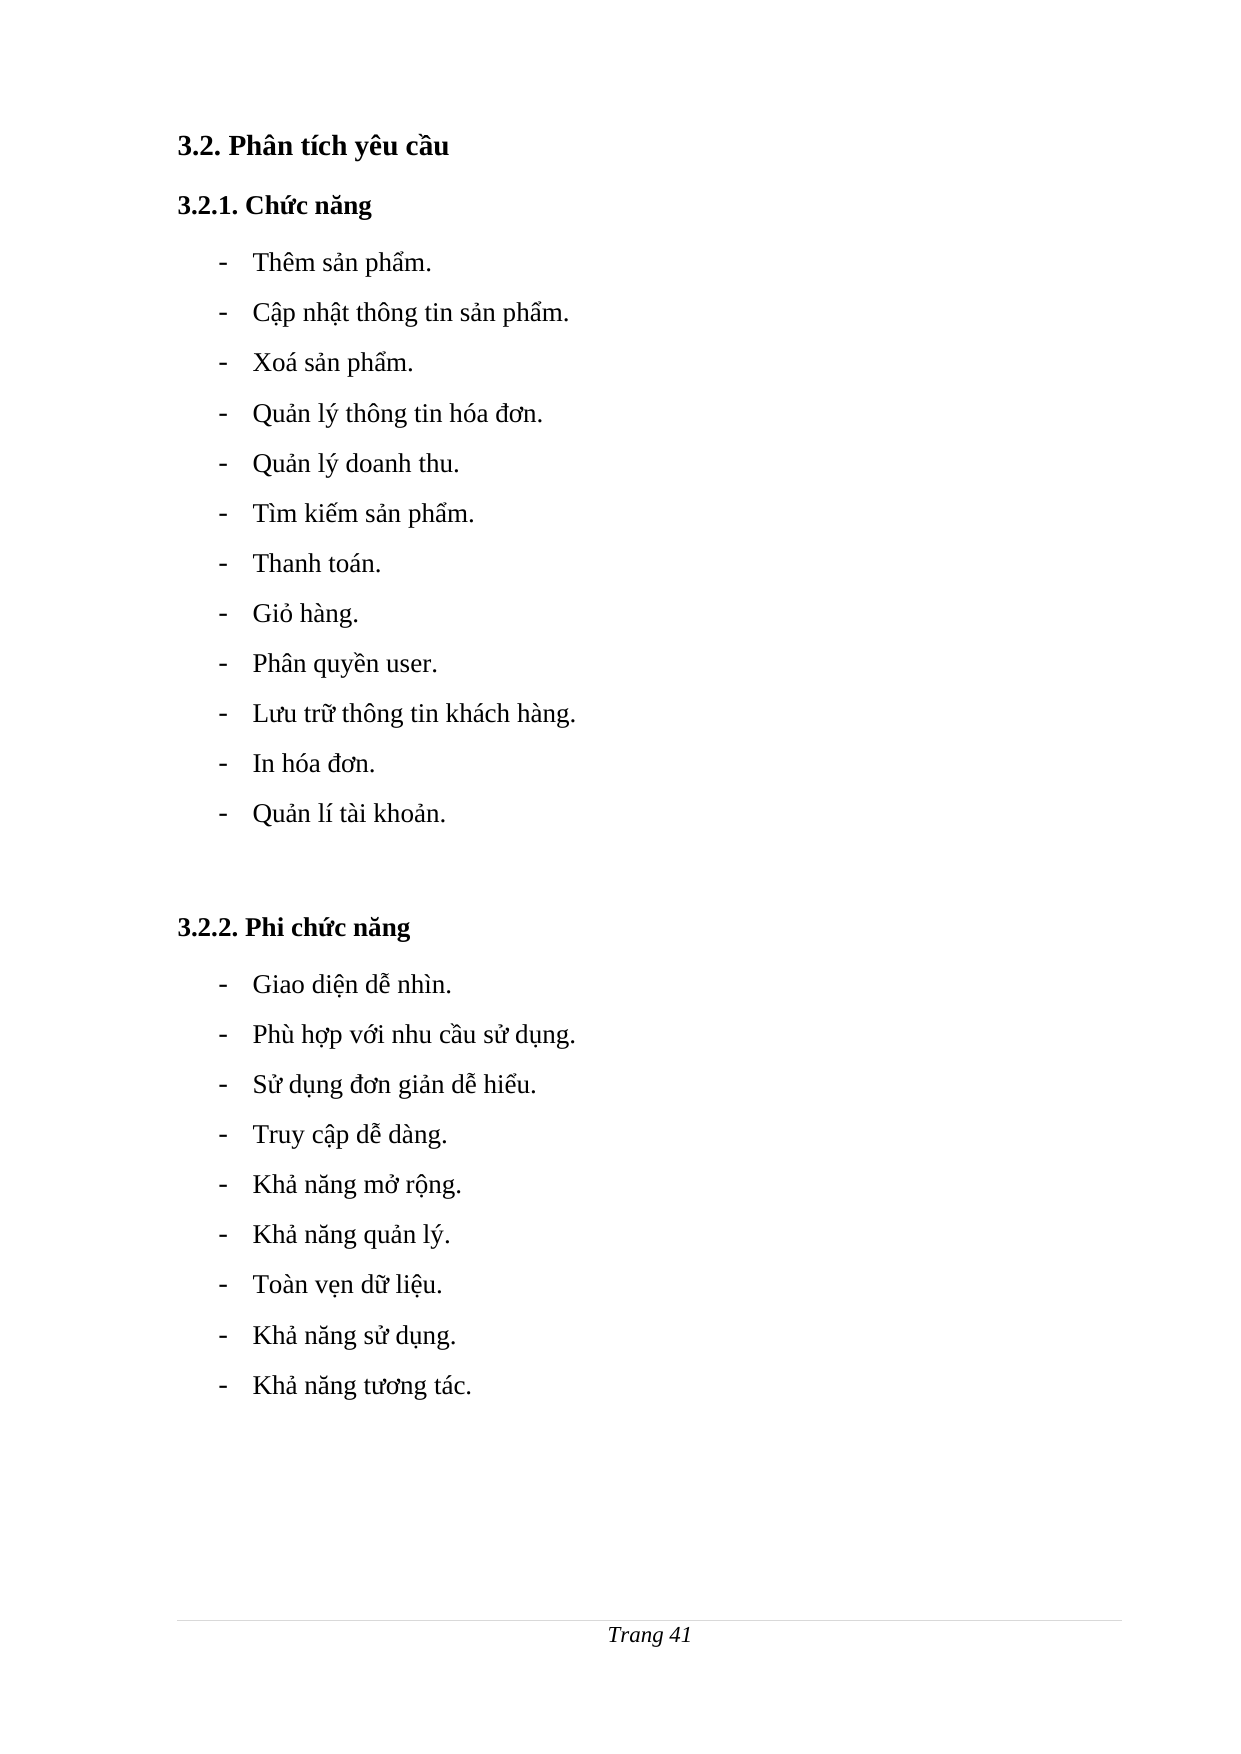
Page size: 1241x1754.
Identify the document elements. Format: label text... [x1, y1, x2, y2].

list Quản lý doanh thu. [215, 447, 1122, 480]
text Phi chức năng [177, 911, 1122, 942]
list Toàn vẹn dữ liệu. [215, 1269, 1122, 1302]
list Khả năng quản lý. [215, 1218, 1122, 1252]
text Chức năng [177, 189, 1122, 220]
list Lưu trữ thông tin khách hàng. [215, 697, 1122, 731]
list Quản lí tài khoản. [215, 797, 1122, 831]
list Phù hợp với nhu cầu sử dụng. [215, 1018, 1122, 1052]
list Sử dụng đơn giản dễ hiểu. [215, 1068, 1122, 1102]
list Quản lý thông tin hóa đơn. [215, 397, 1122, 430]
list In hóa đơn. [215, 747, 1122, 781]
list Khả năng mở rộng. [215, 1168, 1122, 1202]
list Phân quyền user. [215, 647, 1122, 681]
text Phân tích yêu cầu [177, 128, 1122, 162]
list Khả năng tương tác. [215, 1369, 1122, 1402]
list Giỏ hàng. [215, 597, 1122, 631]
list Tìm kiếm sản phẩm. [215, 497, 1122, 530]
list Xoá sản phẩm. [215, 347, 1122, 380]
list Thêm sản phẩm. [215, 246, 1122, 280]
list Cập nhật thông tin sản phẩm. [215, 296, 1122, 330]
list Thanh toán. [215, 547, 1122, 580]
list Giao diện dễ nhìn. [215, 968, 1122, 1001]
list Truy cập dễ dàng. [215, 1118, 1122, 1152]
list Khả năng sử dụng. [215, 1319, 1122, 1352]
